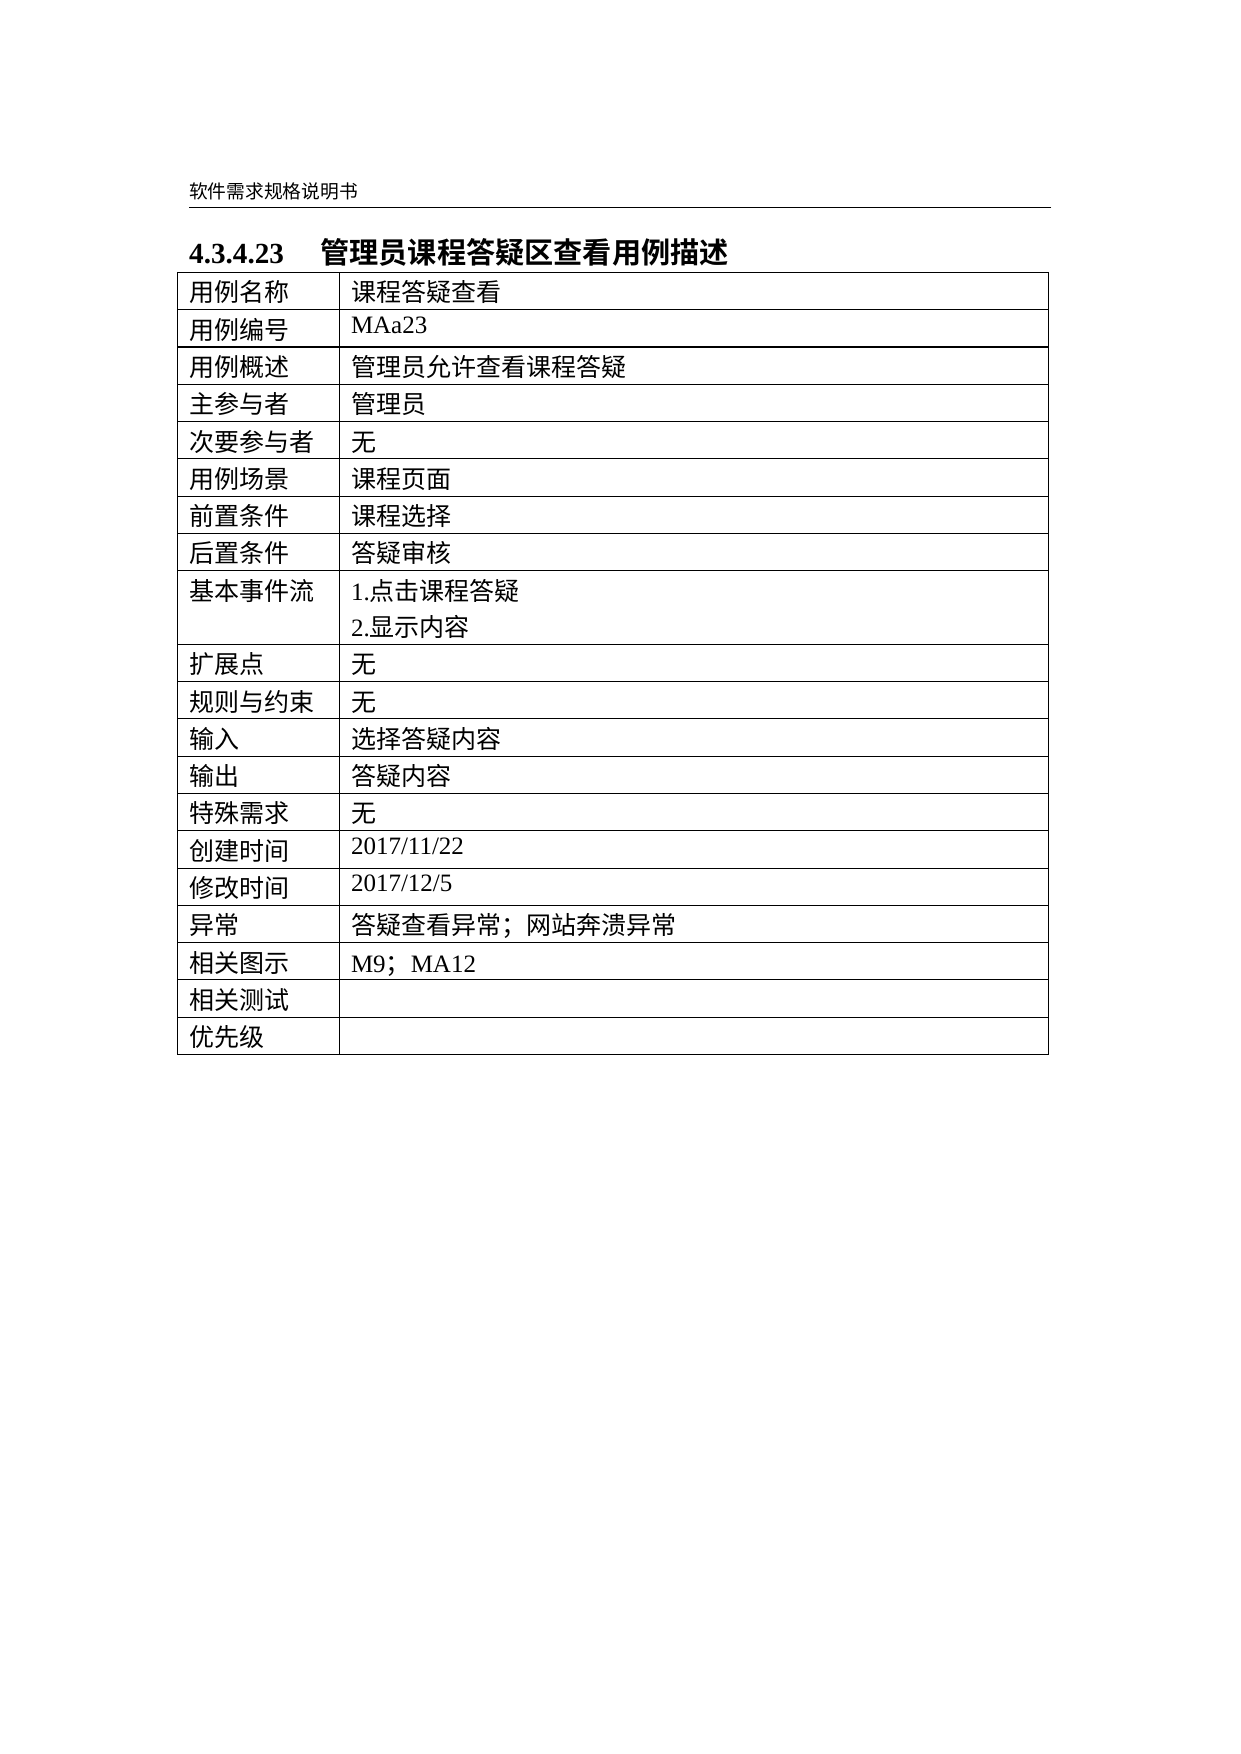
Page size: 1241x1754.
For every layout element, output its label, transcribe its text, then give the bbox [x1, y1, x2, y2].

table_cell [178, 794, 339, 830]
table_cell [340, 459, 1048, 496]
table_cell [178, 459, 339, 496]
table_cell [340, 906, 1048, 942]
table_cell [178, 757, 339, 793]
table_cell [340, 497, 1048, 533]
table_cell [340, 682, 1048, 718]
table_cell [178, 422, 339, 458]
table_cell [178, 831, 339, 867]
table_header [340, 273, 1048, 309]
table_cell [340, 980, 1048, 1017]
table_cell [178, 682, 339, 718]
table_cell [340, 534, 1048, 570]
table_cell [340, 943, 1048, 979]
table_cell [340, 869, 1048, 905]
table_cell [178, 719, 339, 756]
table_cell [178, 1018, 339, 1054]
subtitle 管理员课程答疑区查看用例描述 [189, 229, 1051, 272]
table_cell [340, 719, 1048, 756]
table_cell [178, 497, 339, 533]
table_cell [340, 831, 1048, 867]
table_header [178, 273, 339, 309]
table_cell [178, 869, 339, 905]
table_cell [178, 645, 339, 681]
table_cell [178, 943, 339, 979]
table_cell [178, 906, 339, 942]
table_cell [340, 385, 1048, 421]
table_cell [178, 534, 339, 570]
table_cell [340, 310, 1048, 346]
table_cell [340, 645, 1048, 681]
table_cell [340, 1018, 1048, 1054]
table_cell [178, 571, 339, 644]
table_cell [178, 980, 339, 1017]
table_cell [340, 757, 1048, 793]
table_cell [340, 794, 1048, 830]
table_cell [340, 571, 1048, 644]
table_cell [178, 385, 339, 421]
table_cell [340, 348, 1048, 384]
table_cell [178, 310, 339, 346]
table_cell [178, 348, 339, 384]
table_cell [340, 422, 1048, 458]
